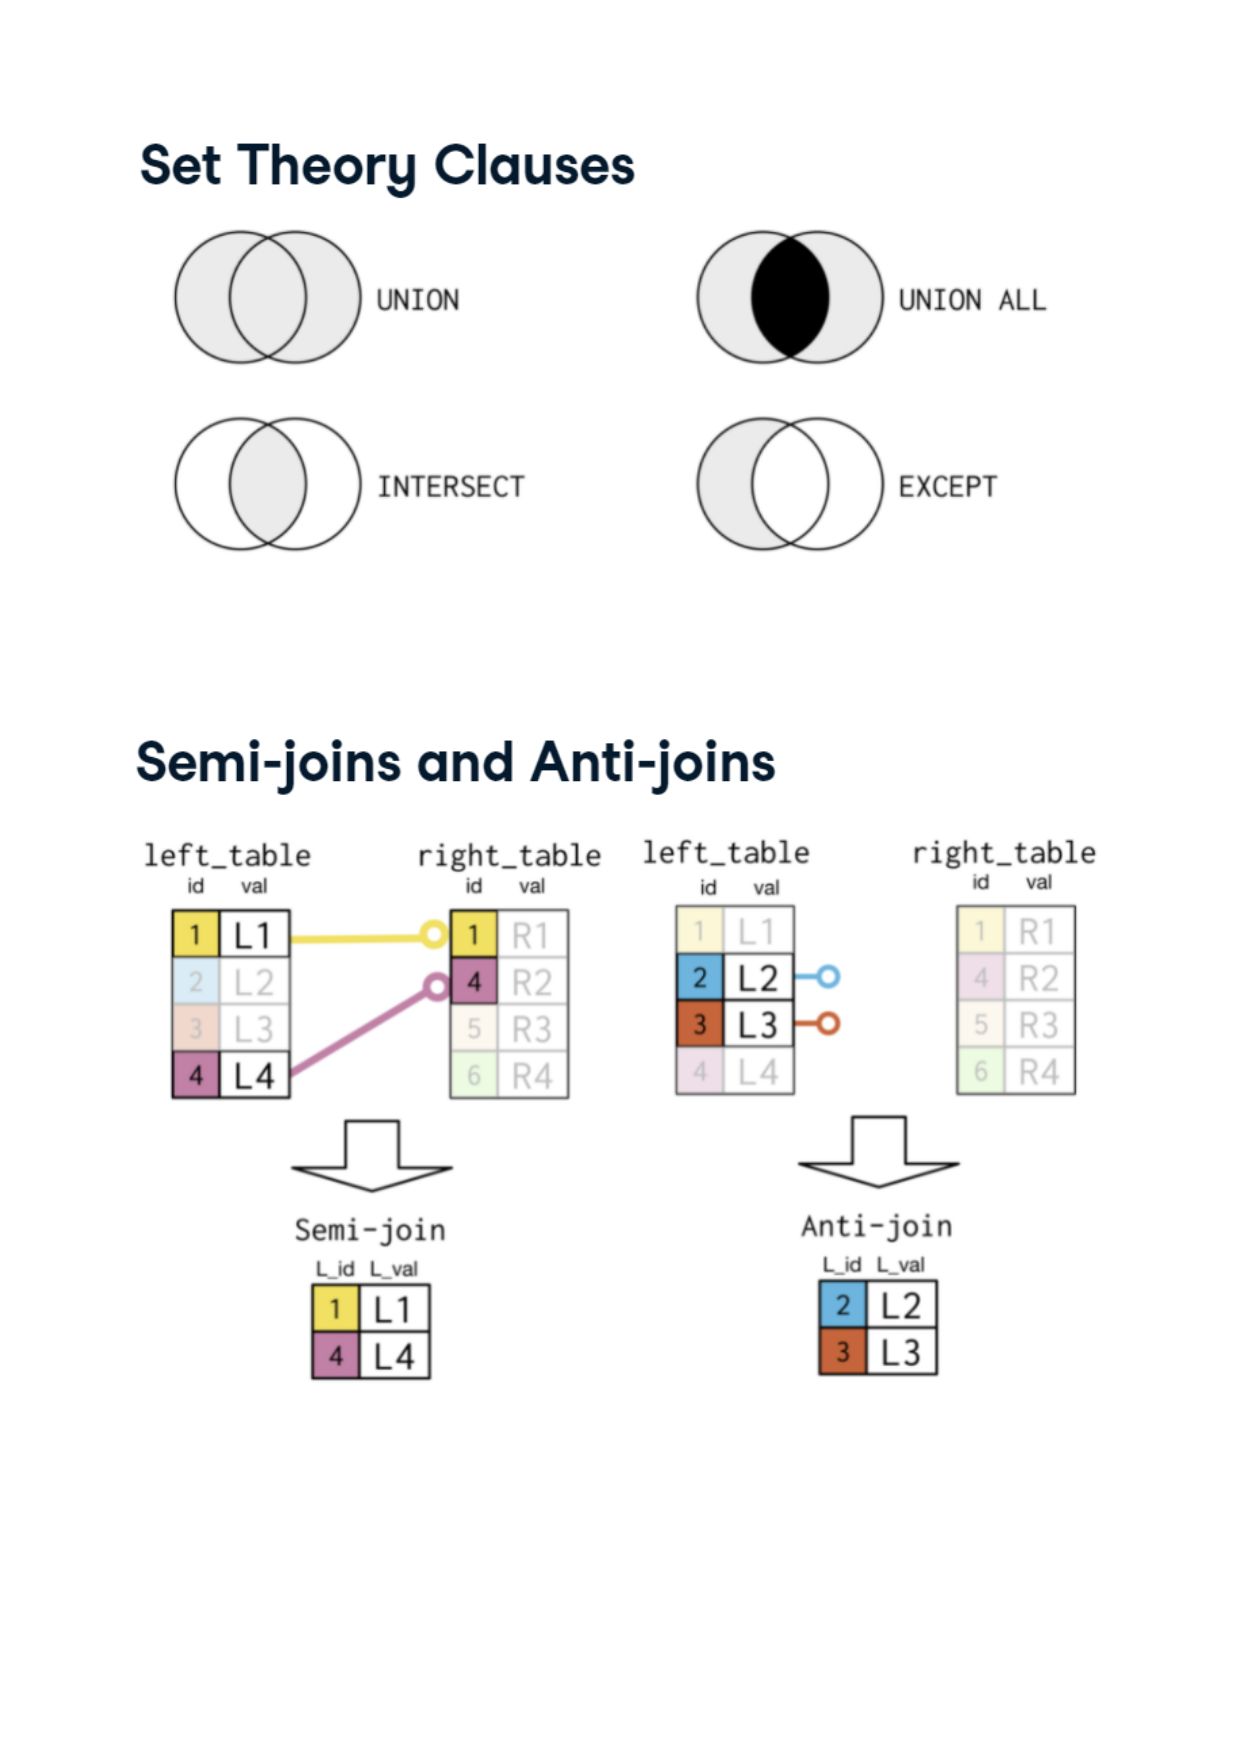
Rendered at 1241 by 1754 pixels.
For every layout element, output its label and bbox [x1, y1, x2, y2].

picture [118, 118, 1152, 683]
picture [118, 711, 1152, 1435]
